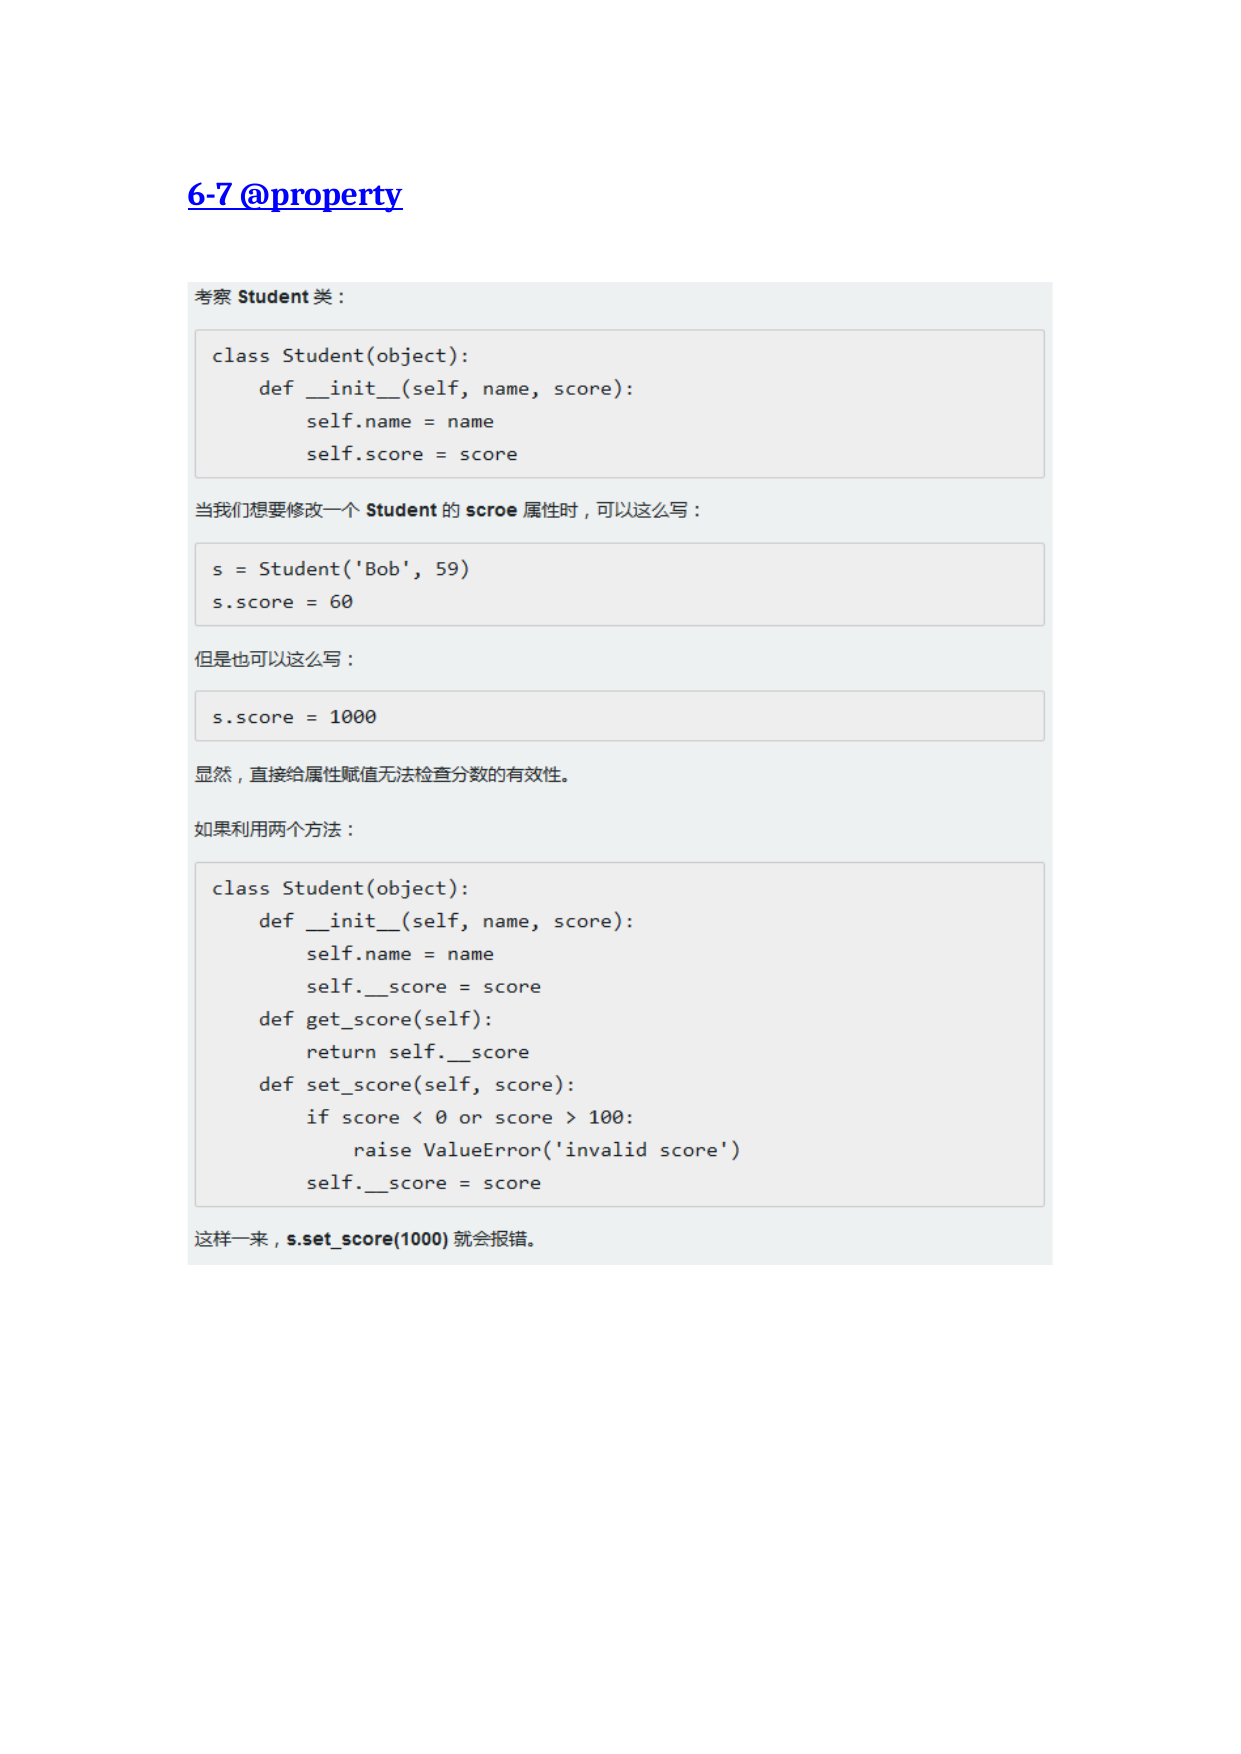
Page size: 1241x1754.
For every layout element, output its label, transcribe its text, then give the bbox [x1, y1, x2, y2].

picture [187, 282, 1053, 1265]
subtitle 6-7 @property [187, 162, 1053, 227]
